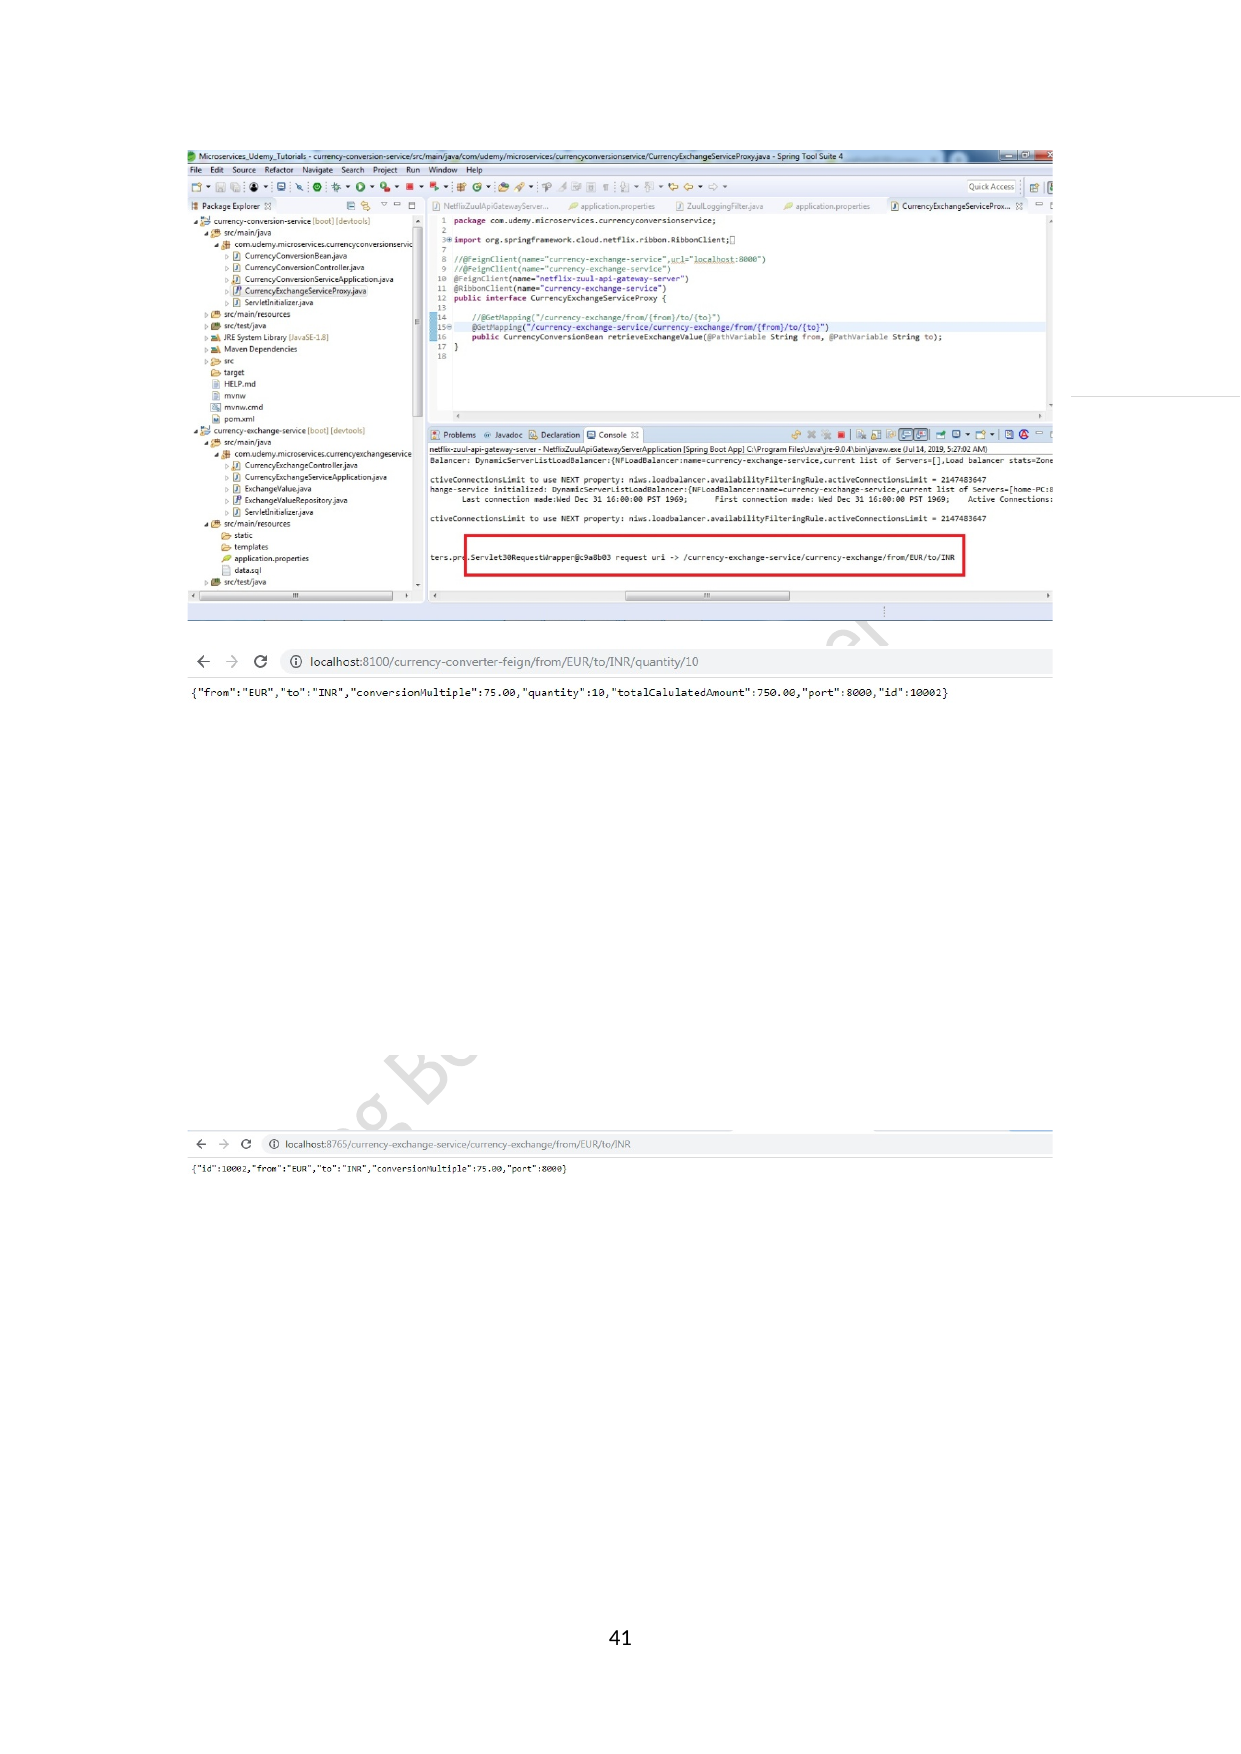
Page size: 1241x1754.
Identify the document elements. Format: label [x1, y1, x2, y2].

picture [187, 1130, 1053, 1452]
picture [187, 646, 1053, 1055]
picture [187, 150, 1053, 621]
